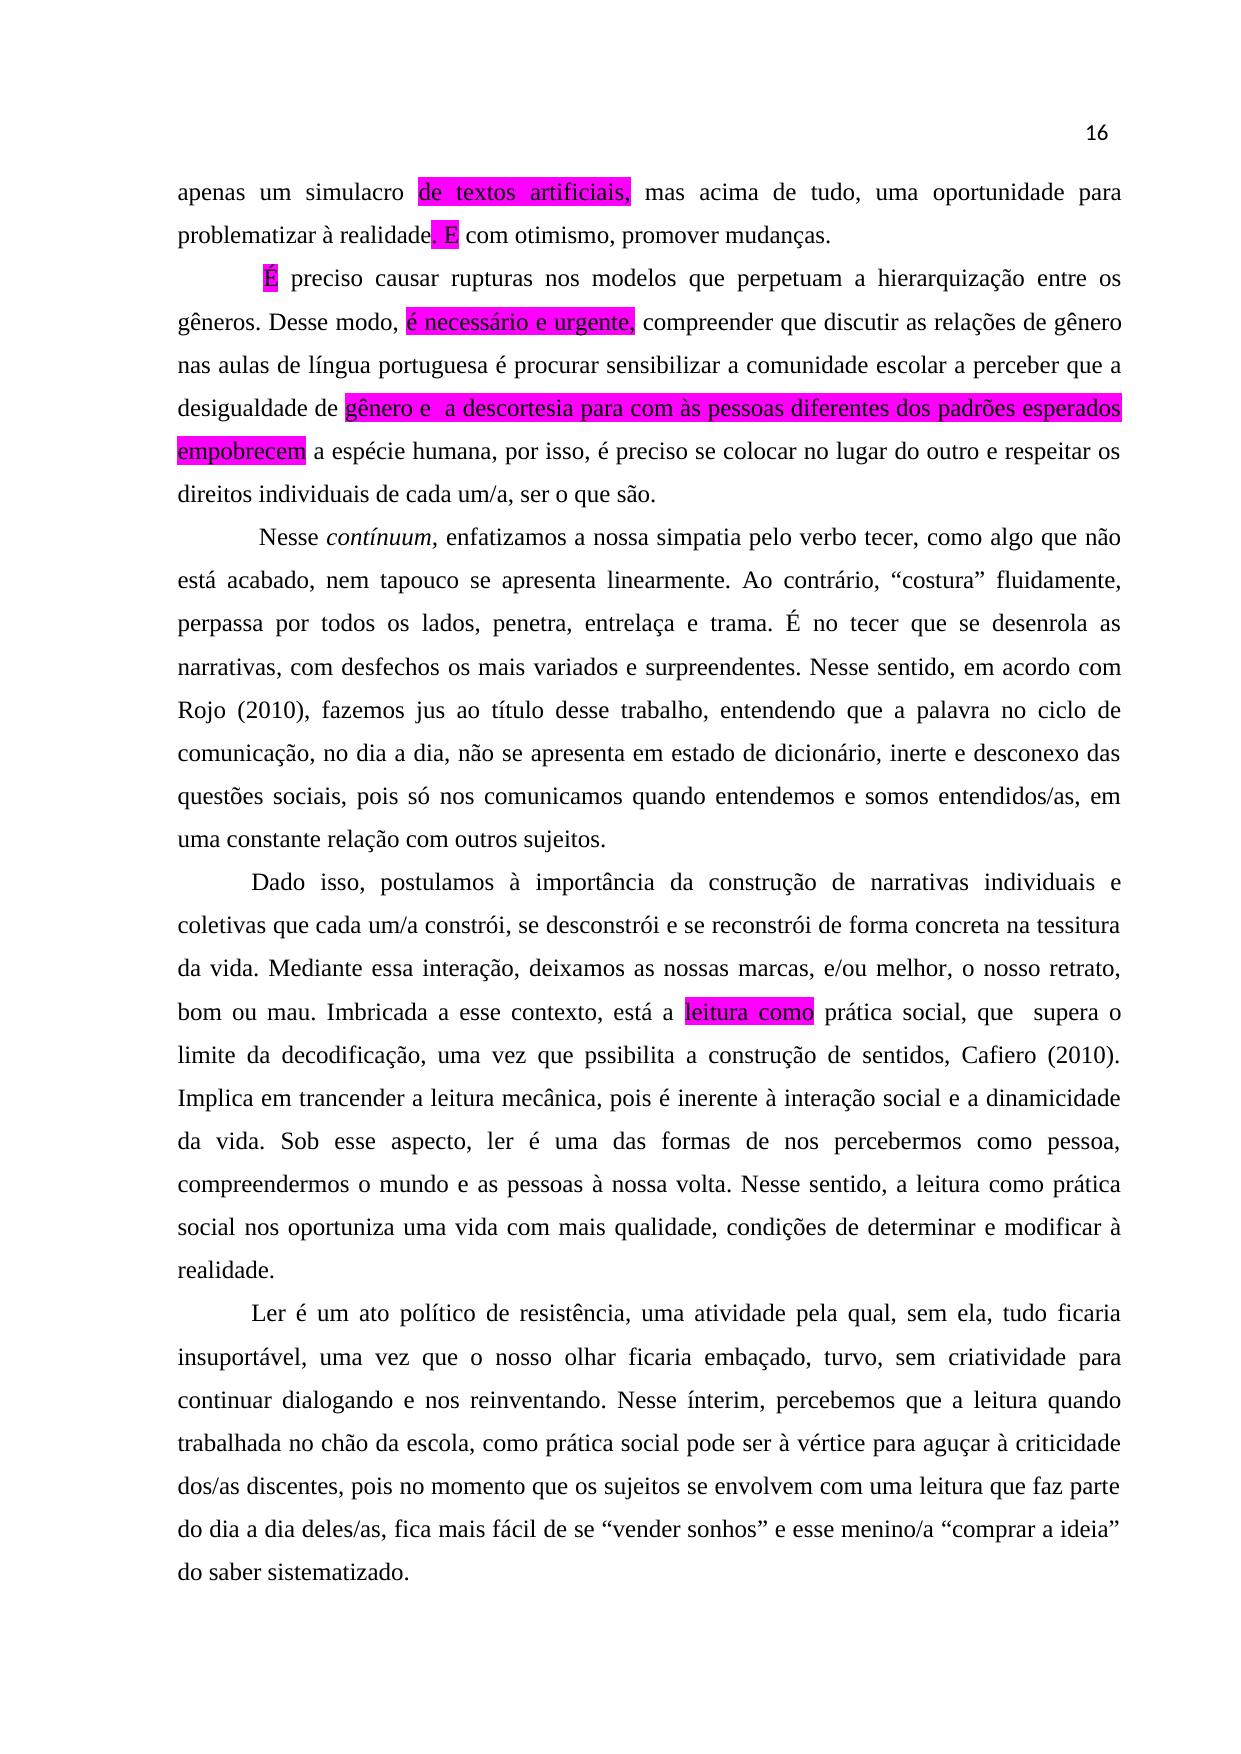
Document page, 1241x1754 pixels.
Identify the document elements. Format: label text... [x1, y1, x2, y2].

text É preciso causar rupturas nos modelos que perpetuam a hierarquização entre os gêneros. Desse modo, é necessário e urgente, compreender que discutir as relações de gênero nas aulas de língua portuguesa é procurar sensibilizar a comunidade escolar a perceber que a desigualdade de gênero e a descortesia para com às pessoas diferentes dos padrões esperados empobrecem a espécie humana, por isso, é preciso se colocar no lugar do outro e respeitar os direitos individuais de cada um/a, ser o que são. [177, 263, 1122, 508]
text Ler é um ato político de resistência, uma atividade pela qual, sem ela, tudo ficaria insuportável, uma vez que o nosso olhar ficaria embaçado, turvo, sem criatividade para continuar dialogando e nos reinventando. Nesse ínterim, percebemos que a leitura quando trabalhada no chão da escola, como prática social pode ser à vértice para aguçar à criticidade dos/as discentes, pois no momento que os sujeitos se envolvem com uma leitura que faz parte do dia a dia deles/as, fica mais fácil de se “vender sonhos” e esse menino/a “comprar a ideia” do saber sistematizado. [177, 1298, 1122, 1586]
text Dado isso, postulamos à importância da construção de narrativas individuais e coletivas que cada um/a constrói, se desconstrói e se reconstrói de forma concreta na tessitura da vida. Mediante essa interação, deixamos as nossas marcas, e/ou melhor, o nosso retrato, bom ou mau. Imbricada a esse contexto, está a leitura como prática social, que supera o limite da decodificação, uma vez que pssibilita a construção de sentidos, Cafiero (2010). Implica em trancender a leitura mecânica, pois é inerente à interação social e a dinamicidade da vida. Sob esse aspecto, ler é uma das formas de nos percebermos como pessoa, compreendermos o mundo e as pessoas à nossa volta. Nesse sentido, a leitura como prática social nos oportuniza uma vida com mais qualidade, condições de determinar e modificar à realidade. [177, 867, 1122, 1284]
text Nesse contínuum, enfatizamos a nossa simpatia pelo verbo tecer, como algo que não está acabado, nem tapouco se apresenta linearmente. Ao contrário, “costura” fluidamente, perpassa por todos os lados, penetra, entrelaça e trama. É no tecer que se desenrola as narrativas, com desfechos os mais variados e surpreendentes. Nesse sentido, em acordo com Rojo (2010), fazemos jus ao título desse trabalho, entendendo que a palavra no ciclo de comunicação, no dia a dia, não se apresenta em estado de dicionário, inerte e desconexo das questões sociais, pois só nos comunicamos quando entendemos e somos entendidos/as, em uma constante relação com outros sujeitos. [177, 522, 1122, 853]
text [177, 177, 1122, 249]
